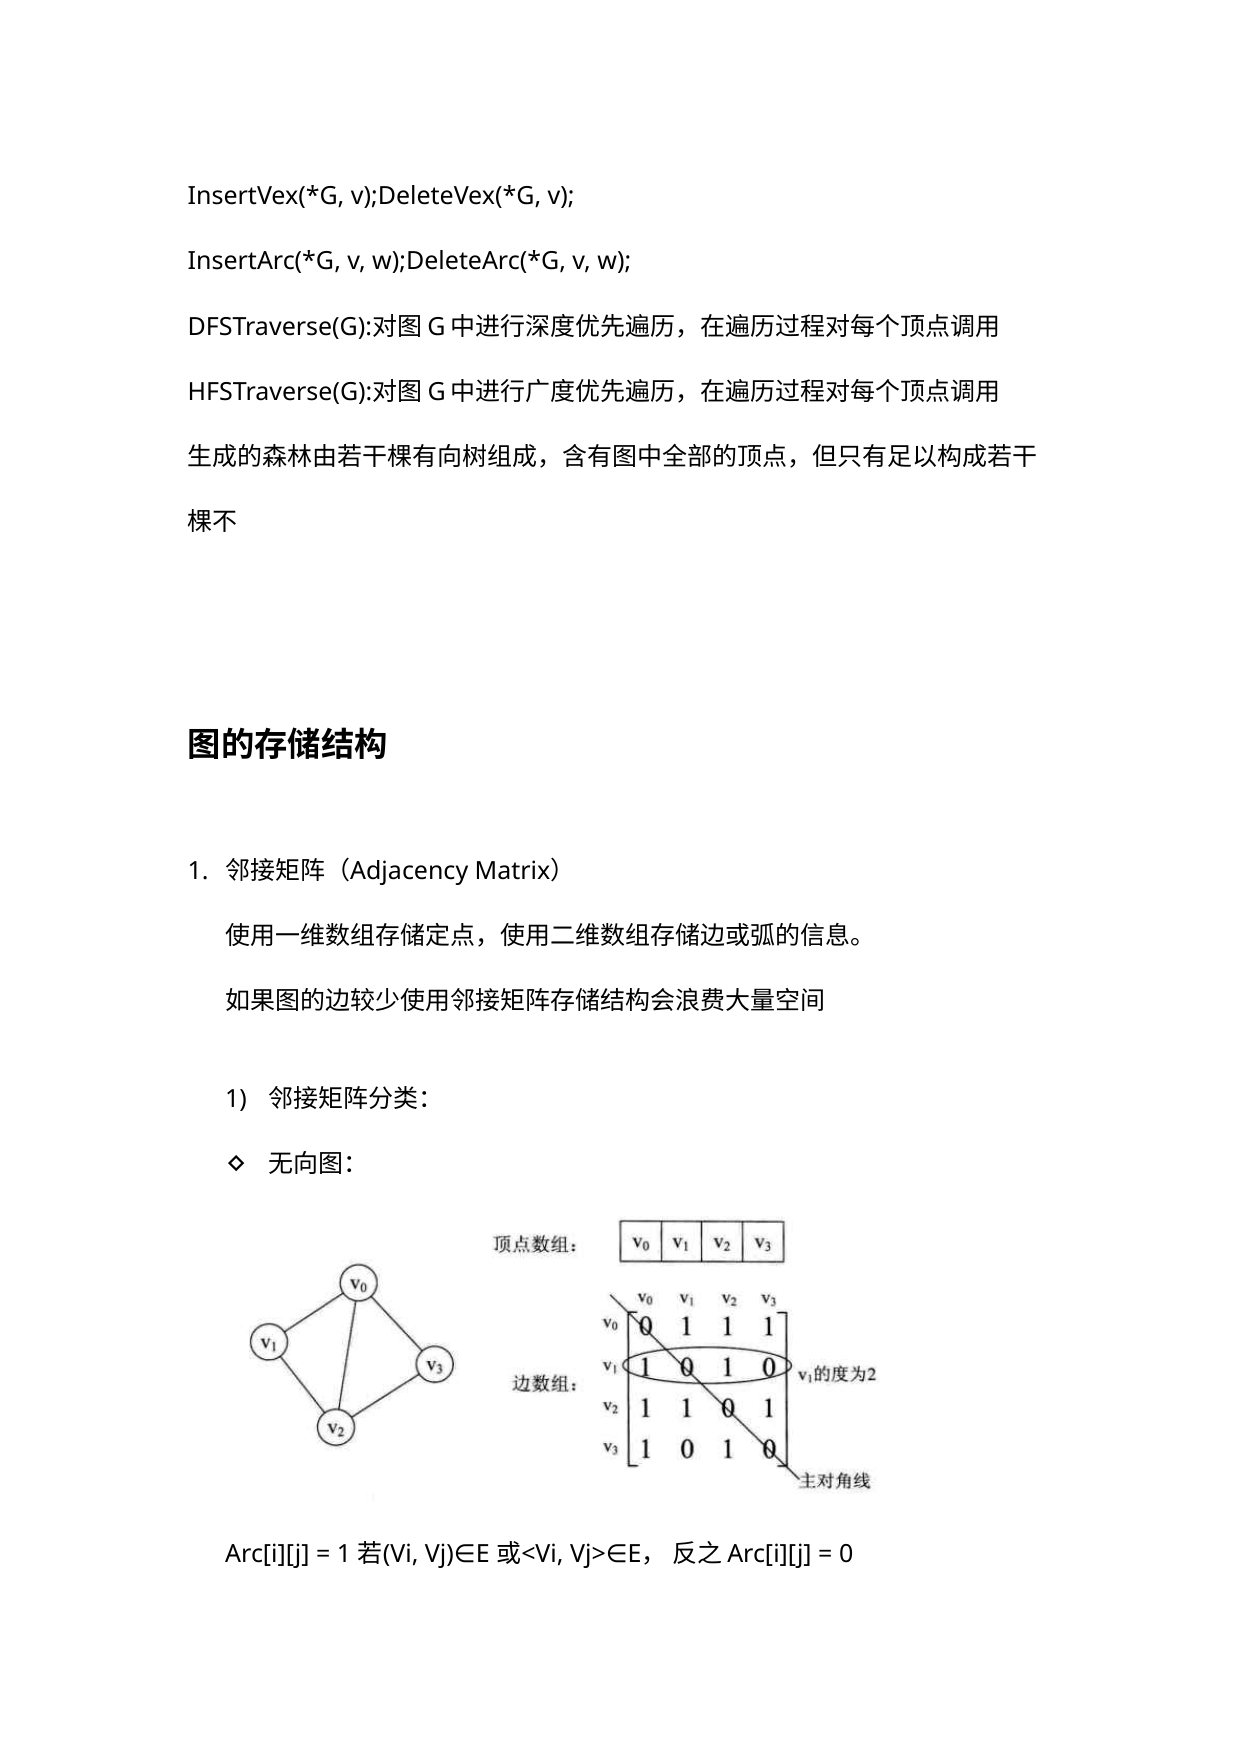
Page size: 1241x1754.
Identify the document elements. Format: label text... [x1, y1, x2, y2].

list 如果图的边较少使用邻接矩阵存储结构会浪费大量空间 [225, 966, 1053, 1031]
text InsertArc(*G, v, w);DeleteArc(*G, v, w); [187, 227, 1053, 292]
list 使用一维数组存储定点，使用二维数组存储边或弧的信息。 [225, 901, 1053, 966]
text InsertVex(*G, v);DeleteVex(*G, v); [187, 162, 1053, 227]
text 生成的森林由若干棵有向树组成，含有图中全部的顶点，但只有足以构成若干棵不 [187, 422, 1053, 552]
list 邻接矩阵（Adjacency Matrix） [187, 836, 1053, 901]
text DFSTraverse(G):对图G中进行深度优先遍历，在遍历过程对每个顶点调用 [187, 292, 1053, 357]
subtitle 图的存储结构 [187, 709, 1053, 774]
list 无向图： [225, 1129, 1053, 1194]
list 邻接矩阵分类： [225, 1064, 1053, 1129]
text HFSTraverse(G):对图G中进行广度优先遍历，在遍历过程对每个顶点调用 [187, 357, 1053, 422]
list Arc[i][j] = 1 若(Vi, Vj)∈E 或<Vi, Vj>∈E， 反之Arc[i][j] = 0 [225, 1519, 1053, 1584]
